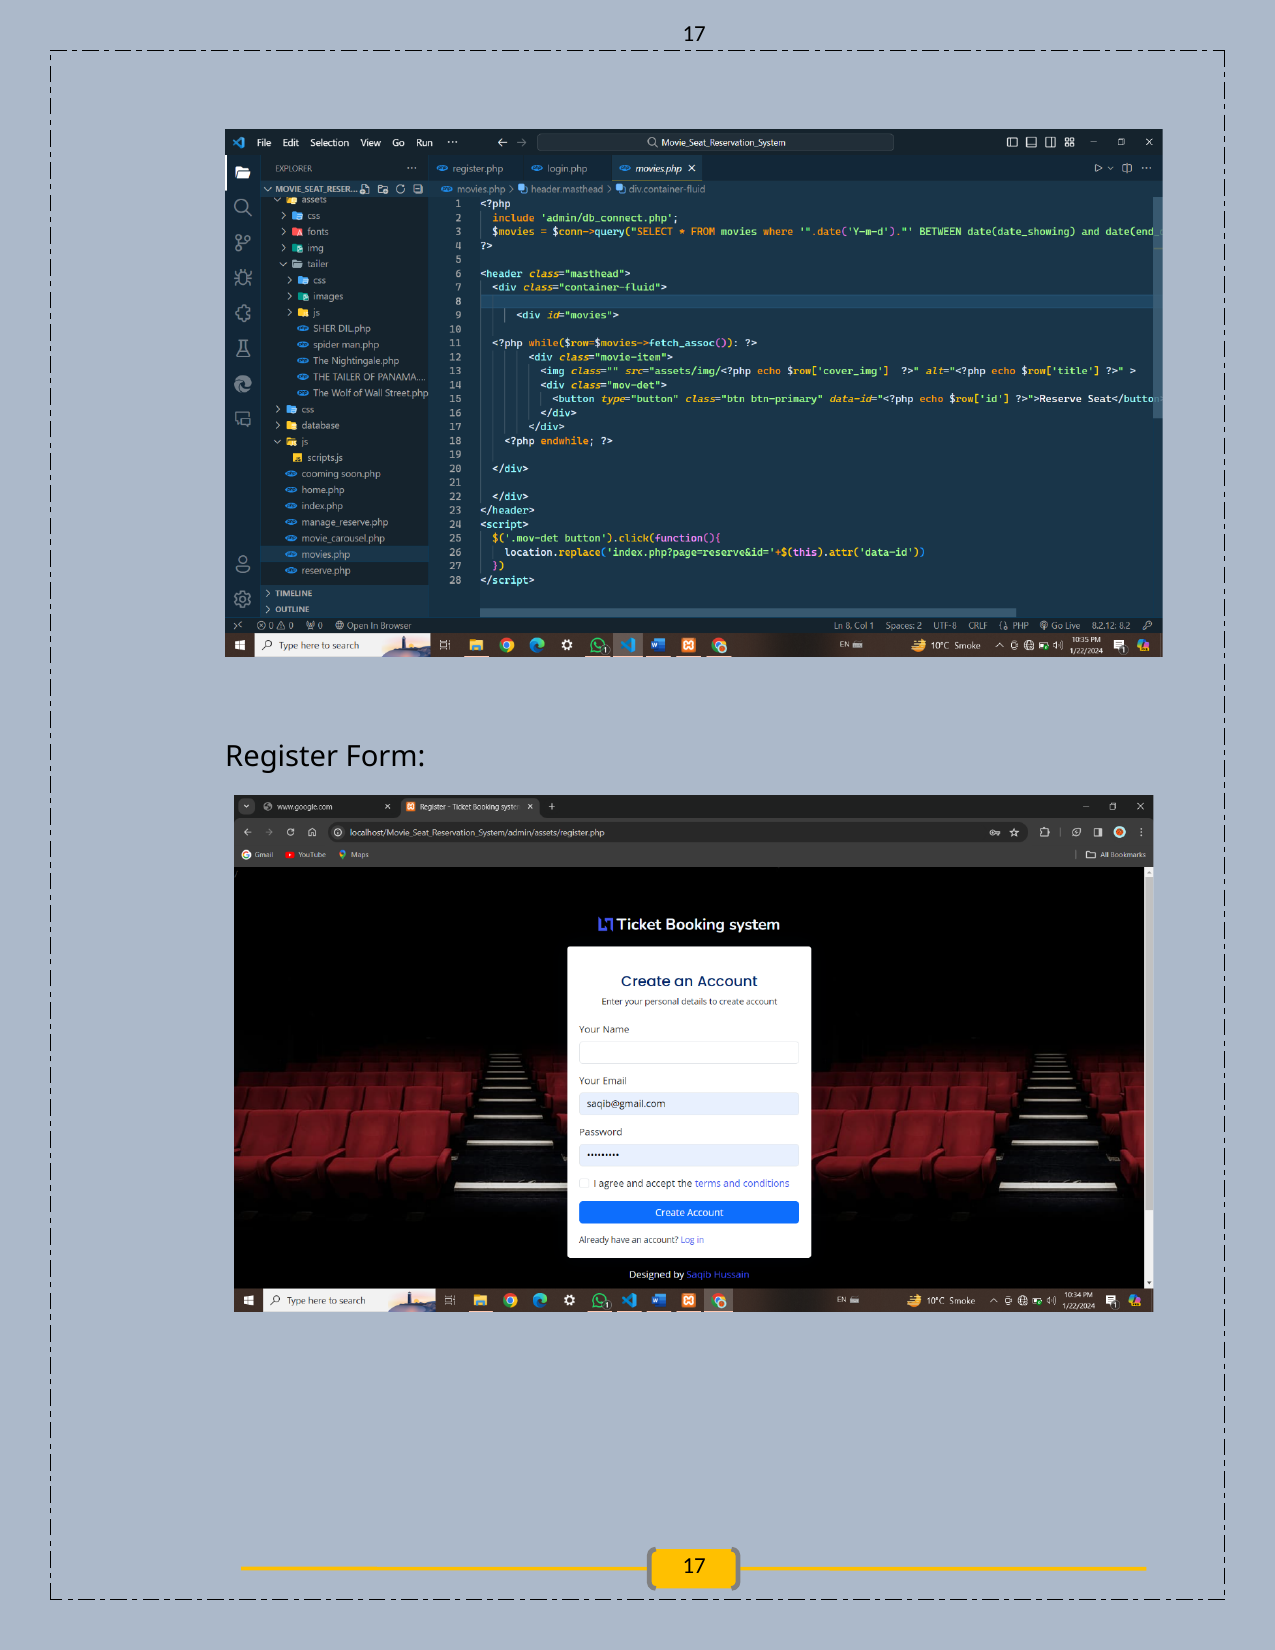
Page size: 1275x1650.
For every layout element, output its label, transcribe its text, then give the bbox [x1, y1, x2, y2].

picture [234, 795, 1154, 1312]
text Register Form: [225, 735, 1162, 775]
picture [225, 129, 1163, 657]
